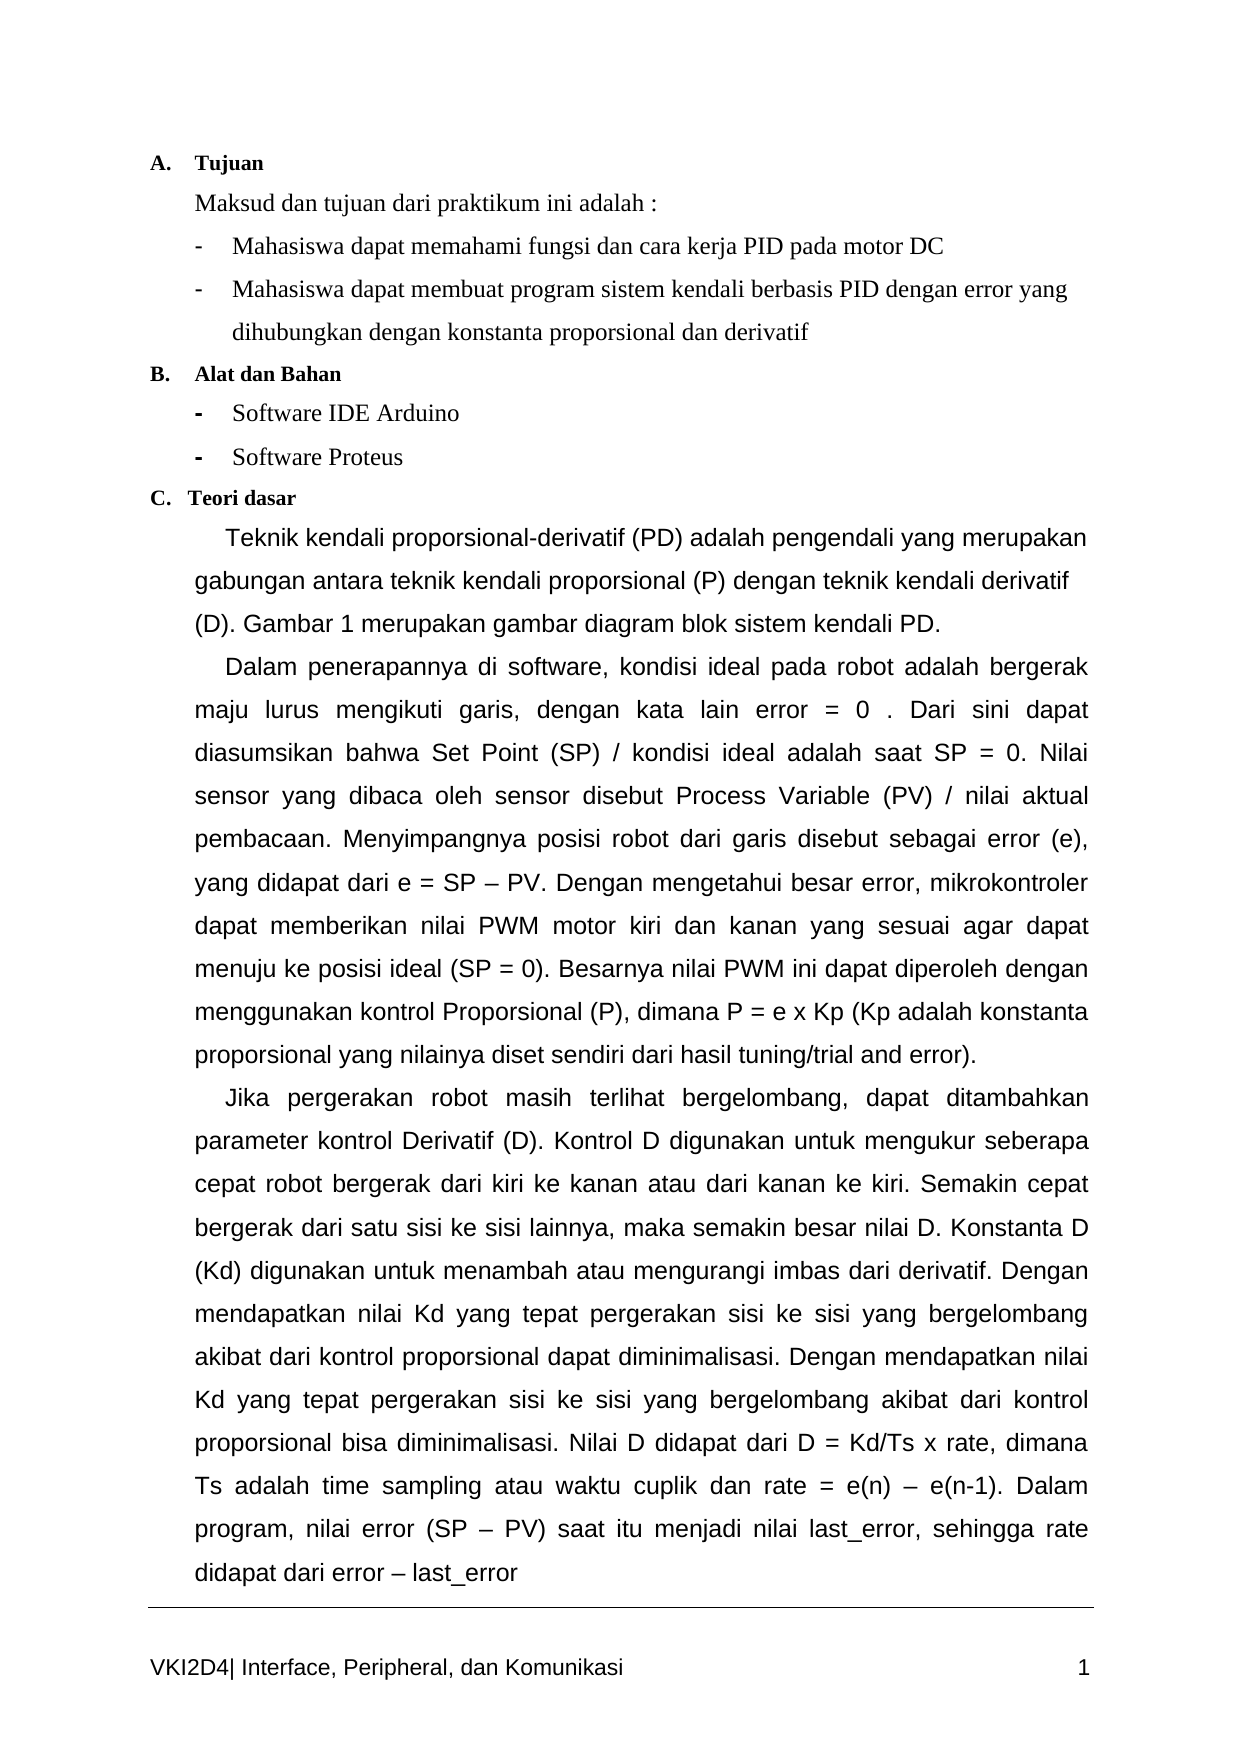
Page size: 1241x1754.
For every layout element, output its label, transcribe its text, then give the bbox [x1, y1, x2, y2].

text Jika pergerakan robot masih terlihat bergelombang, dapat ditambahkan parameter kontrol Derivatif (D). Kontrol D digunakan untuk mengukur seberapa cepat robot bergerak dari kiri ke kanan atau dari kanan ke kiri. Semakin cepat bergerak dari satu sisi ke sisi lainnya, maka semakin besar nilai D. Konstanta D (Kd) digunakan untuk menambah atau mengurangi imbas dari derivatif. Dengan mendapatkan nilai Kd yang tepat pergerakan sisi ke sisi yang bergelombang akibat dari kontrol proporsional dapat diminimalisasi. Dengan mendapatkan nilai Kd yang tepat pergerakan sisi ke sisi yang bergelombang akibat dari kontrol proporsional bisa diminimalisasi. Nilai D didapat dari D = Kd/Ts x rate, dimana Ts adalah time sampling atau waktu cuplik dan rate = e(n) – e(n-1). Dalam program, nilai error (SP – PV) saat itu menjadi nilai last_error, sehingga rate didapat dari error – last_error [194, 1083, 1090, 1586]
list Mahasiswa dapat membuat program sistem kendali berbasis PID dengan error yang dihubungkan dengan konstanta proporsional dan derivatif [194, 274, 1090, 346]
list Maksud dan tujuan dari praktikum ini adalah : [194, 188, 1090, 217]
list Mahasiswa dapat memahami fungsi dan cara kerja PID pada motor DC [194, 231, 1090, 260]
text Dalam penerapannya di software, kondisi ideal pada robot adalah bergerak maju lurus mengikuti garis, dengan kata lain error = 0 . Dari sini dapat diasumsikan bahwa Set Point (SP) / kondisi ideal adalah saat SP = 0. Nilai sensor yang dibaca oleh sensor disebut Process Variable (PV) / nilai aktual pembacaan. Menyimpangnya posisi robot dari garis disebut sebagai error (e), yang didapat dari e = SP – PV. Dengan mengetahui besar error, mikrokontroler dapat memberikan nilai PWM motor kiri dan kanan yang sesuai agar dapat menuju ke posisi ideal (SP = 0). Besarnya nilai PWM ini dapat diperoleh dengan menggunakan kontrol Proporsional (P), dimana P = e x Kp (Kp adalah konstanta proporsional yang nilainya diset sendiri dari hasil tuning/trial and error). [194, 652, 1090, 1069]
text Teknik kendali proporsional-derivatif (PD) adalah pengendali yang merupakan gabungan antara teknik kendali proporsional (P) dengan teknik kendali derivatif (D). Gambar 1 merupakan gambar diagram blok sistem kendali PD. [194, 523, 1090, 638]
list Tujuan [150, 150, 1090, 175]
list Software IDE Arduino [194, 398, 1090, 427]
list Teori dasar [150, 485, 1090, 510]
list Software Proteus [194, 442, 1090, 470]
list Alat dan Bahan [150, 361, 1090, 386]
